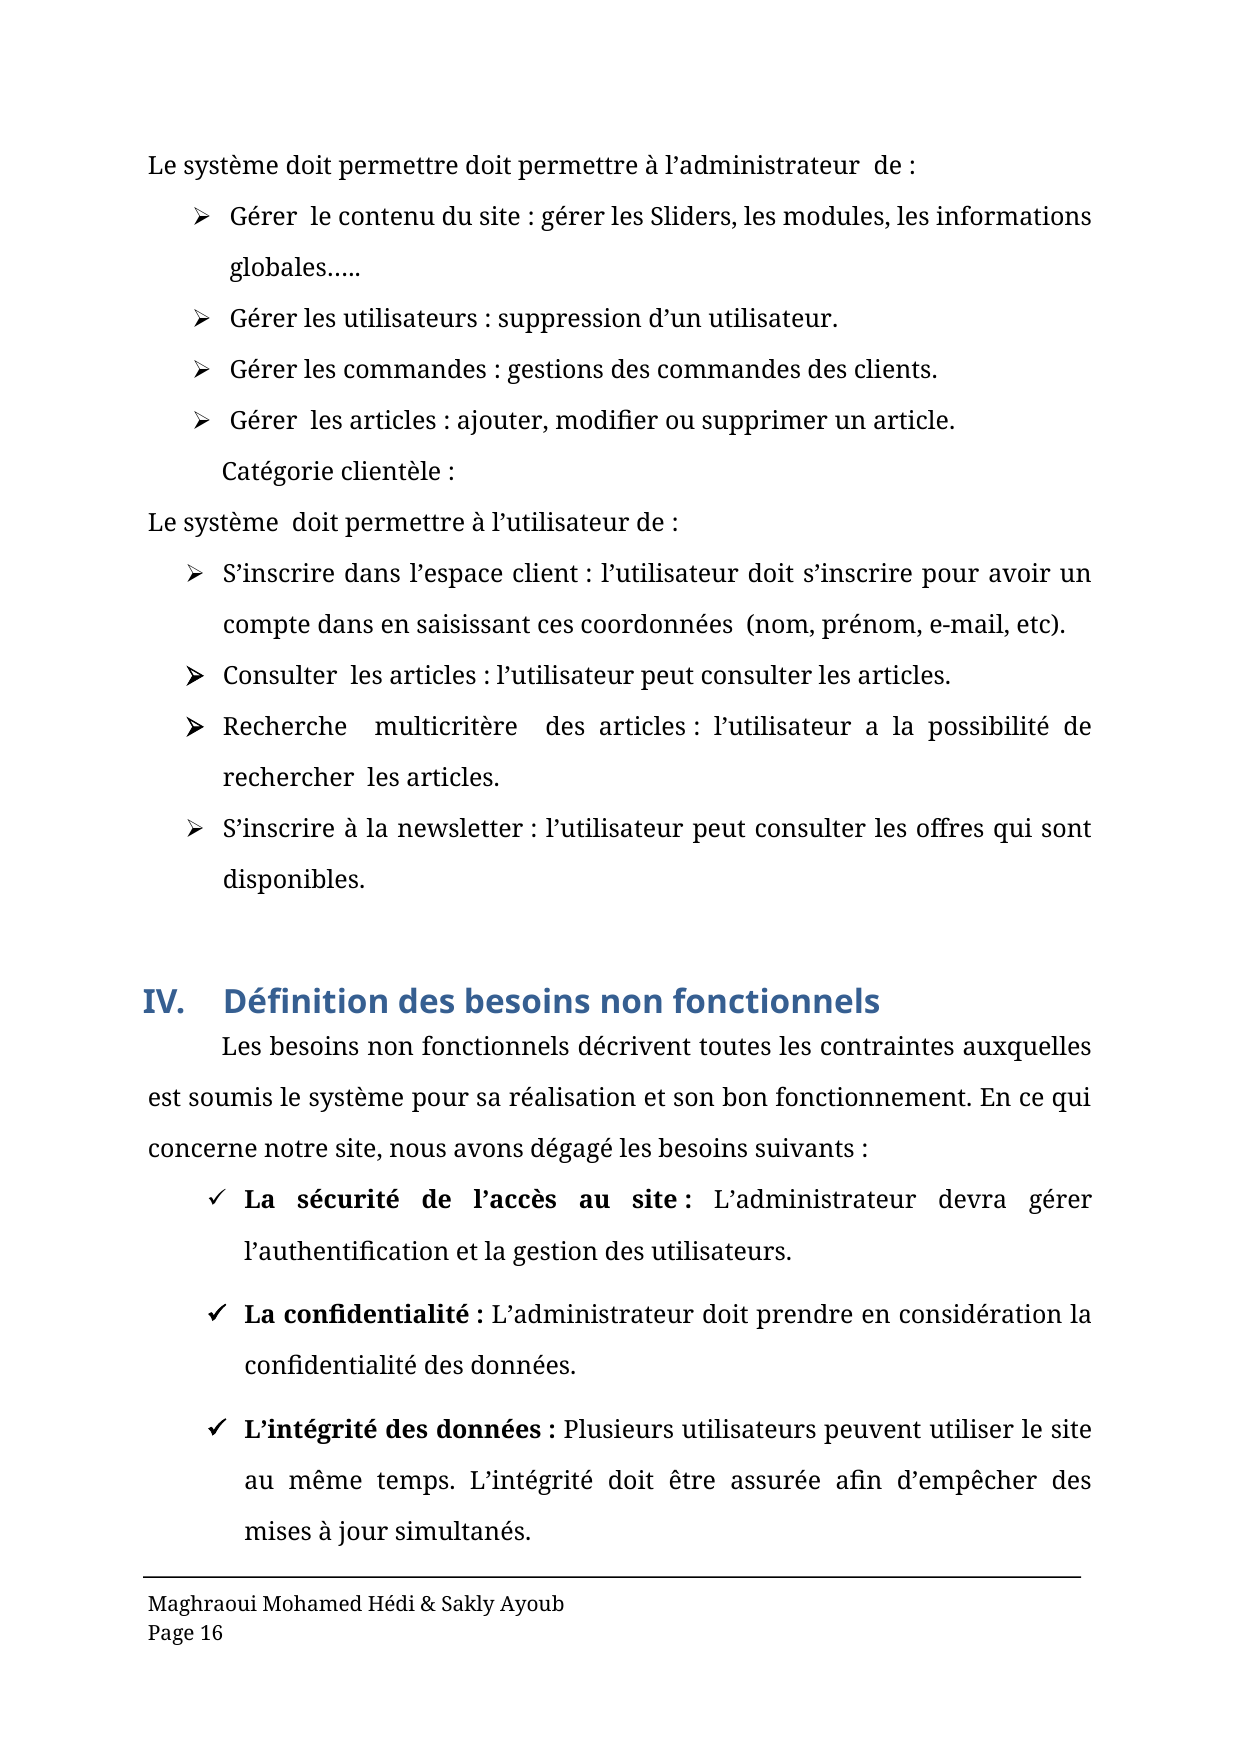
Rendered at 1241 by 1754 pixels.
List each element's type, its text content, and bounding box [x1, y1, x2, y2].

title Définition des besoins non fonctionnels [185, 977, 1093, 1023]
list Gérer les utilisateurs : suppression d’un utilisateur. [192, 301, 1093, 335]
list Recherche multicritère des articles : l’utilisateur a la possibilité de rechercher les articles. [185, 709, 1093, 794]
text Les besoins non fonctionnels décrivent toutes les contraintes auxquelles est soumis le système pour sa réalisation et son bon fonctionnement. En ce qui concerne notre site, nous avons dégagé les besoins suivants : [148, 1029, 1093, 1165]
list La confidentialité : L’administrateur doit prendre en considération la confidentialité des données. [207, 1297, 1093, 1382]
text Catégorie clientèle : [148, 454, 1093, 488]
list Gérer les articles : ajouter, modifier ou supprimer un article. [192, 403, 1093, 437]
text Le système doit permettre doit permettre à l’administrateur de : [148, 148, 1093, 182]
text Le système doit permettre à l’utilisateur de : [148, 505, 1093, 539]
list S’inscrire dans l’espace client : l’utilisateur doit s’inscrire pour avoir un compte dans en saisissant ces coordonnées (nom, prénom, e-mail, etc). [185, 556, 1093, 641]
list Gérer le contenu du site : gérer les Sliders, les modules, les informations globales….. [192, 199, 1093, 284]
list La sécurité de l’accès au site : L’administrateur devra gérer l’authentification et la gestion des utilisateurs. [207, 1182, 1093, 1267]
list Consulter les articles : l’utilisateur peut consulter les articles. [185, 658, 1093, 692]
list S’inscrire à la newsletter : l’utilisateur peut consulter les offres qui sont disponibles. [185, 811, 1093, 896]
list L’intégrité des données : Plusieurs utilisateurs peuvent utiliser le site au même temps. L’intégrité doit être assurée afin d’empêcher des mises à jour simultanés. [207, 1411, 1093, 1547]
list Gérer les commandes : gestions des commandes des clients. [192, 352, 1093, 386]
